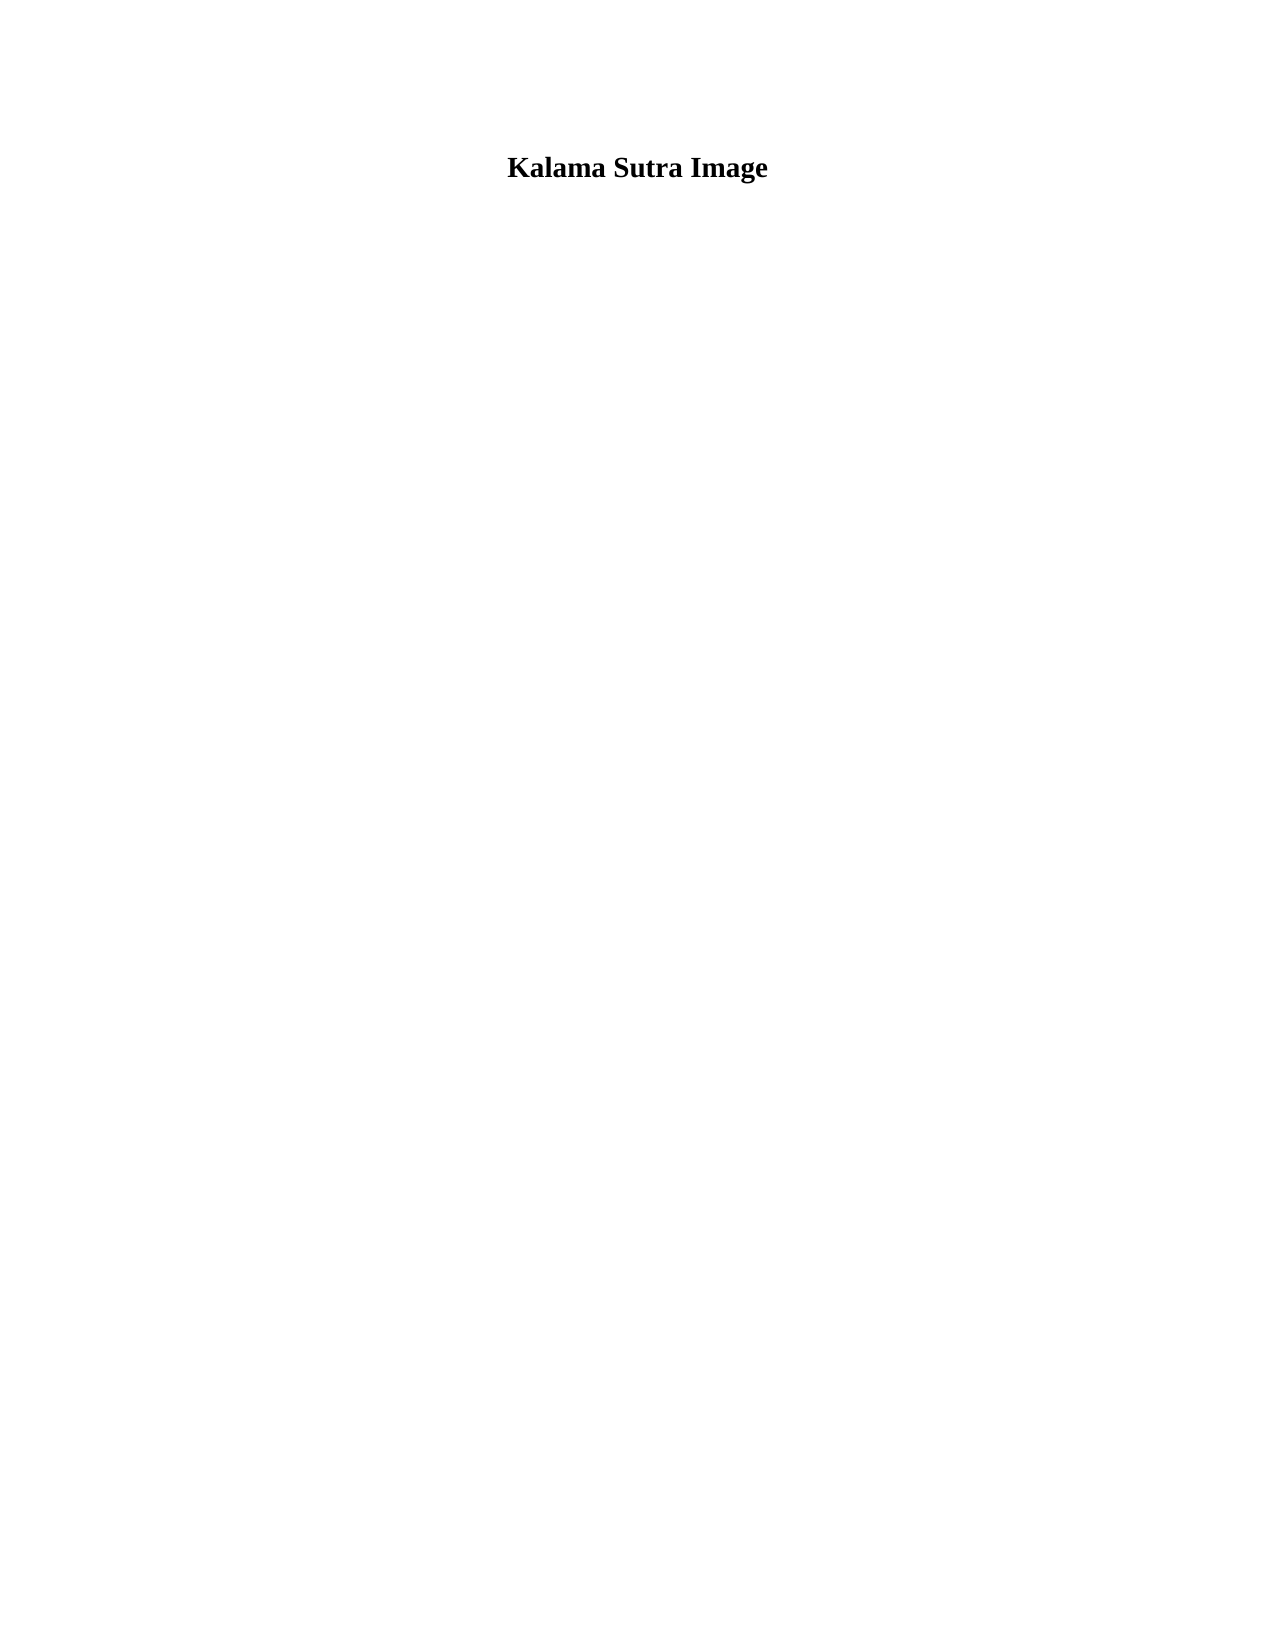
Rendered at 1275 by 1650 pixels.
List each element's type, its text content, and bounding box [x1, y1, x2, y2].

text Kalama Sutra Image [150, 150, 1125, 183]
